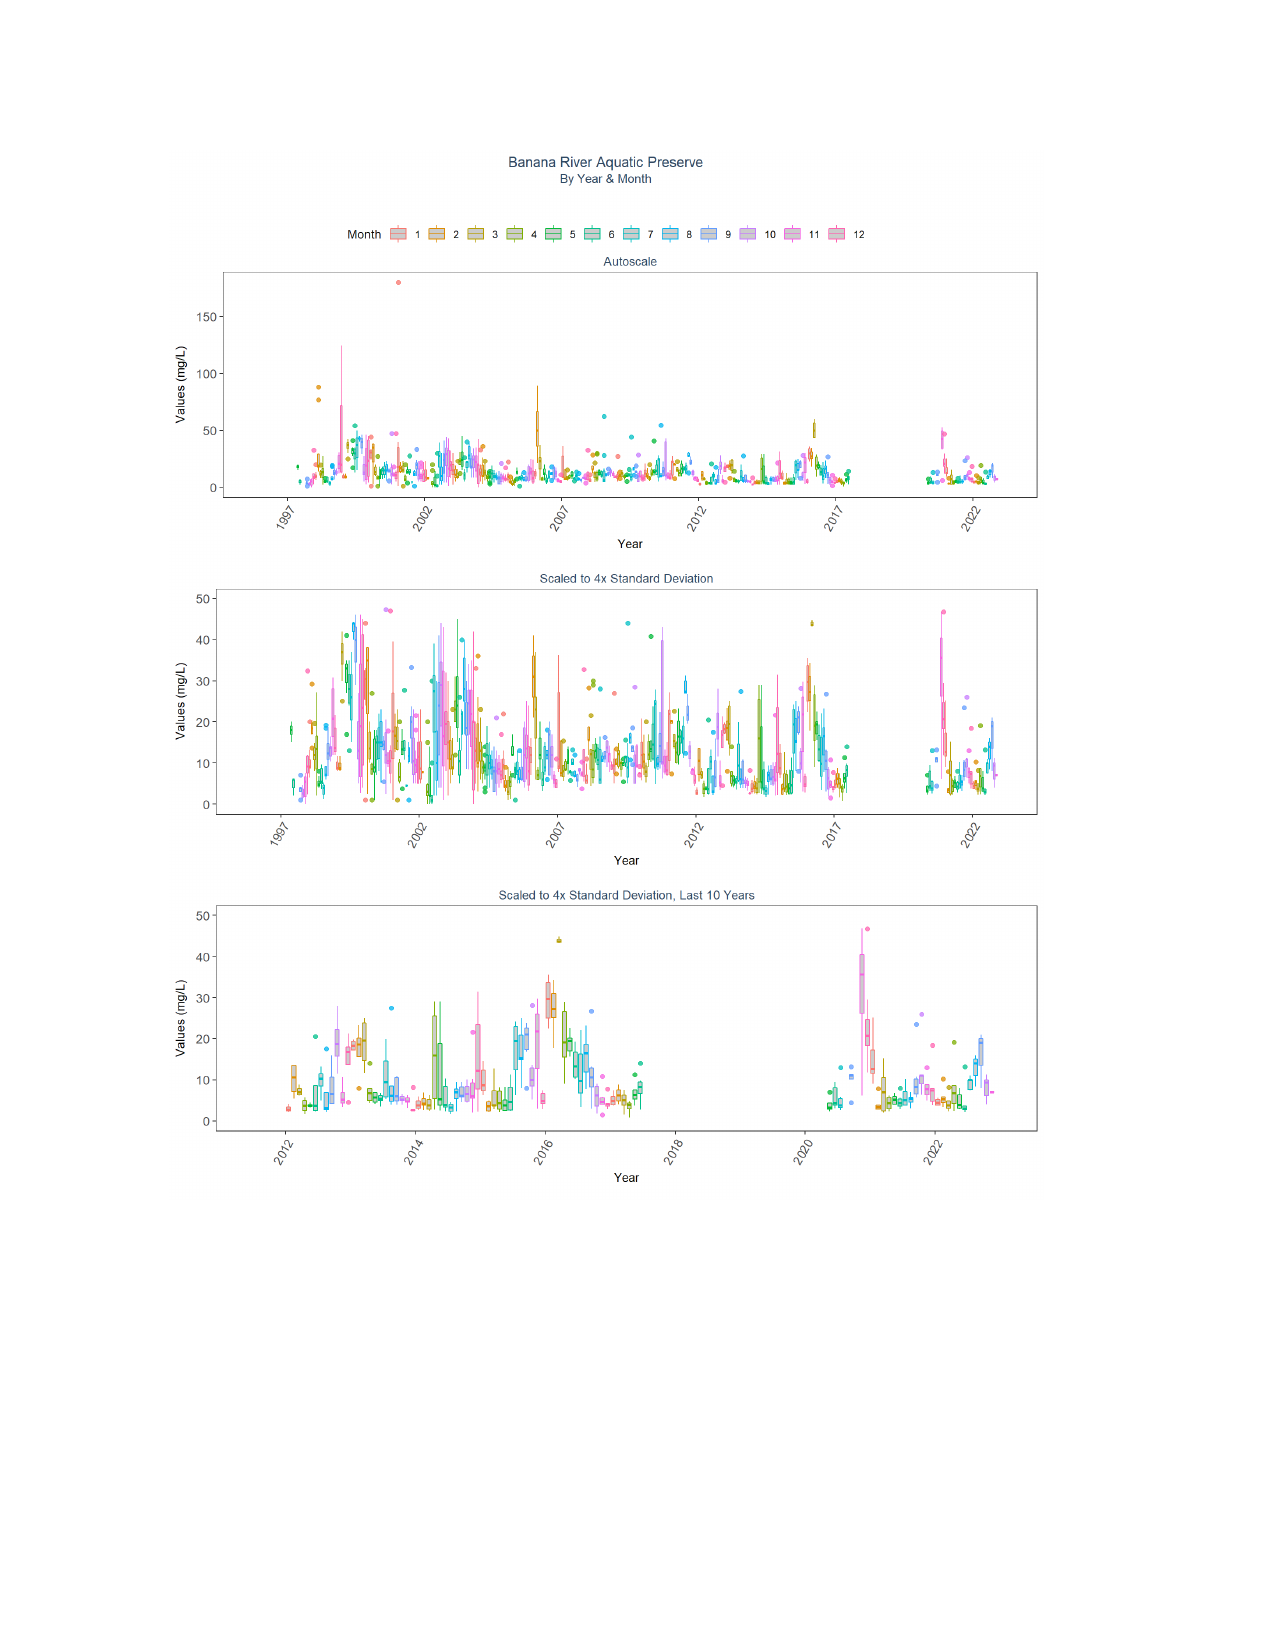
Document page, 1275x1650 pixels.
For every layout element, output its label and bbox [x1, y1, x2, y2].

picture [168, 150, 1044, 1200]
